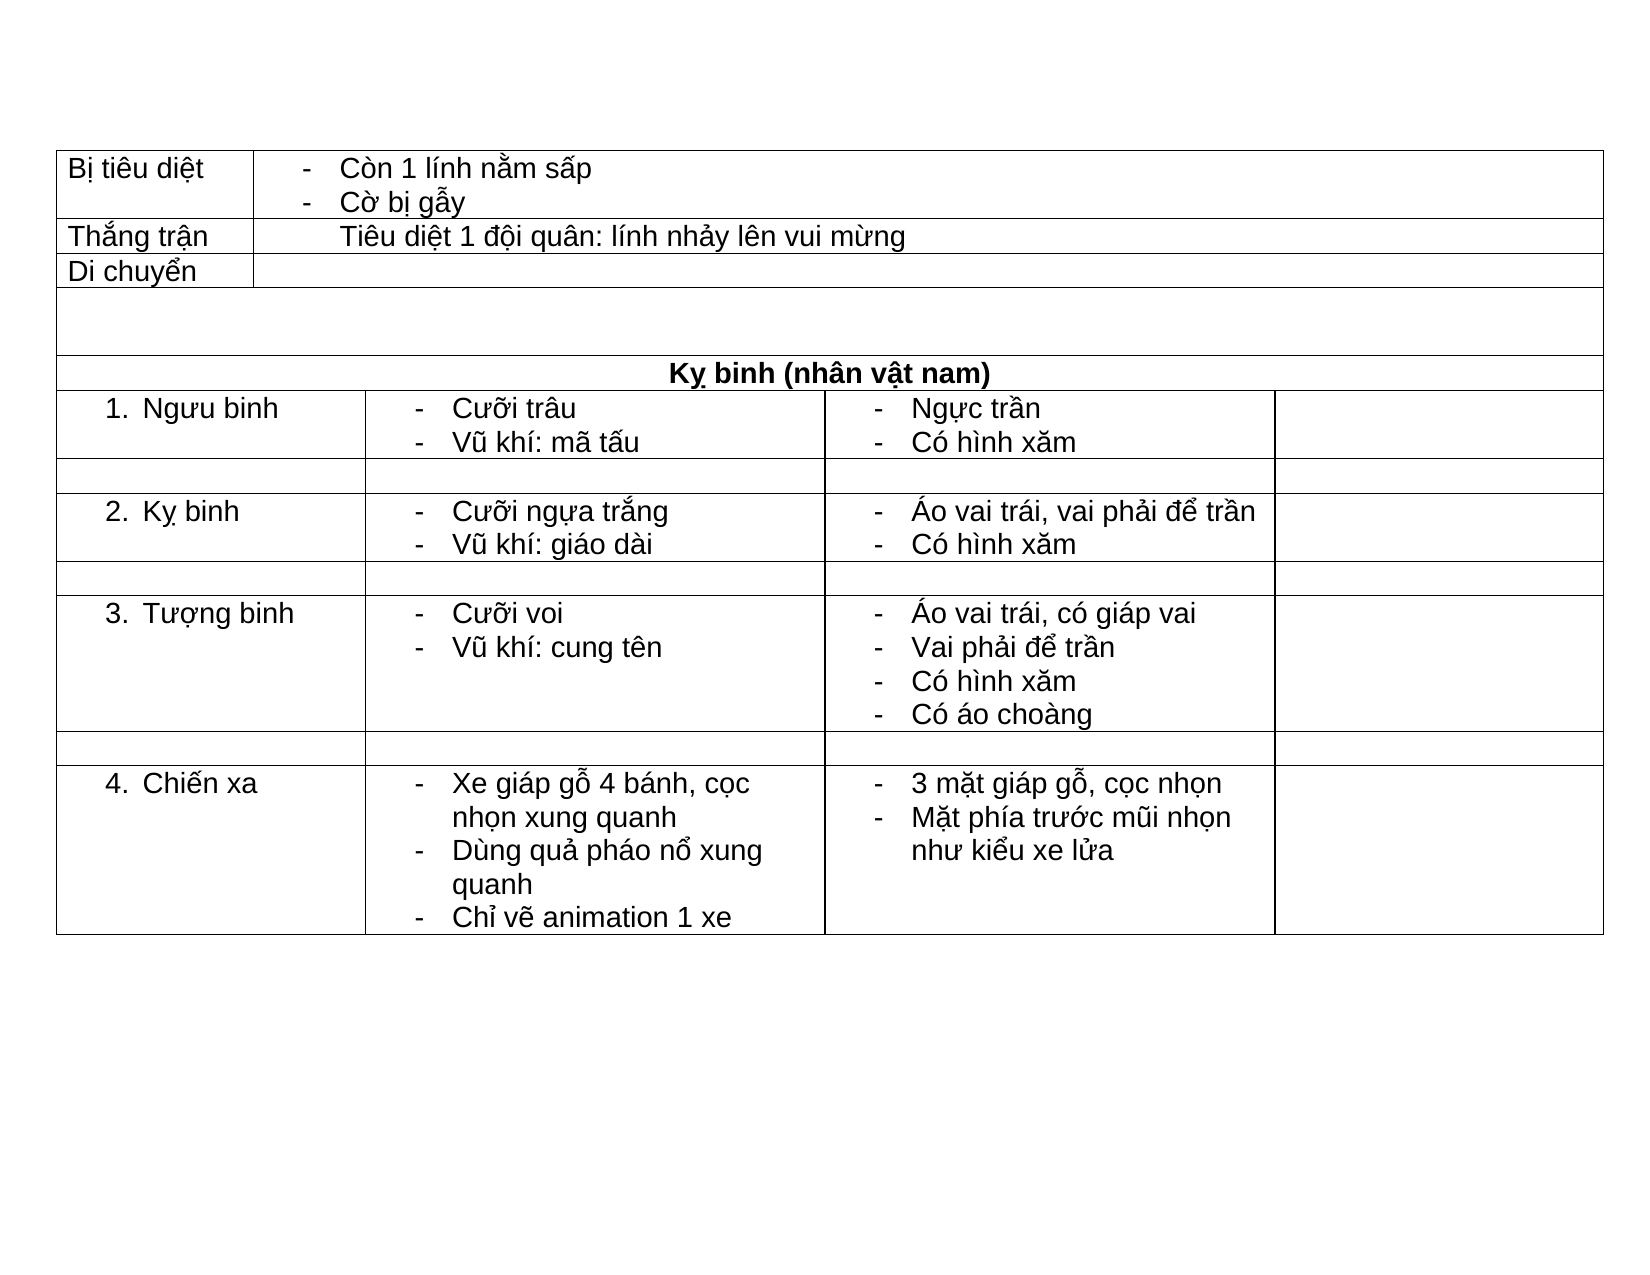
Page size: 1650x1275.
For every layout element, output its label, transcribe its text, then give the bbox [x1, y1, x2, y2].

table_cell Áo vai trái, có giáp vai Vai phải để trần Có hình xăm Có áo choàng [826, 596, 1274, 731]
table_cell Áo vai trái, vai phải để trần Có hình xăm [826, 494, 1274, 561]
table_cell Cưỡi trâu Vũ khí: mã tấu [366, 391, 824, 458]
table_cell Thắng trận [57, 219, 253, 253]
table_cell [826, 732, 1274, 765]
table_cell [366, 732, 824, 765]
table_cell [57, 459, 365, 493]
table_cell Tượng binh [57, 596, 365, 731]
table_cell Cưỡi ngựa trắng Vũ khí: giáo dài [366, 494, 824, 561]
table_cell [57, 732, 365, 765]
table_cell [366, 459, 824, 493]
table_cell [1276, 494, 1603, 561]
table_cell Còn 1 lính nằm sấp Cờ bị gẫy [254, 151, 1603, 218]
table_cell [1276, 732, 1603, 765]
table_cell [366, 562, 824, 595]
table_cell [57, 288, 1603, 355]
table_cell Di chuyển [57, 254, 253, 287]
table_cell [1276, 562, 1603, 595]
table_cell Kỵ binh [57, 494, 365, 561]
table_cell Ngưu binh [57, 391, 365, 458]
table_cell [1276, 391, 1603, 458]
table_cell [1276, 766, 1603, 934]
table_cell [57, 562, 365, 595]
table_cell Tiêu diệt 1 đội quân: lính nhảy lên vui mừng [254, 219, 1603, 253]
table_cell [1276, 459, 1603, 493]
table_cell [826, 562, 1274, 595]
table_cell Kỵ binh (nhân vật nam) [57, 356, 1603, 390]
table_cell Cưỡi voi Vũ khí: cung tên [366, 596, 824, 731]
table_cell [1276, 596, 1603, 731]
table_cell 3 mặt giáp gỗ, cọc nhọn Mặt phía trước mũi nhọn như kiểu xe lửa [826, 766, 1274, 934]
table_cell [254, 254, 1603, 287]
table_cell Ngực trần Có hình xăm [826, 391, 1274, 458]
table_cell [826, 459, 1274, 493]
table_cell Bị tiêu diệt [57, 151, 253, 218]
table_cell Chiến xa [57, 766, 365, 934]
table_cell Xe giáp gỗ 4 bánh, cọc nhọn xung quanh Dùng quả pháo nổ xung quanh Chỉ vẽ animation 1 xe [366, 766, 824, 934]
